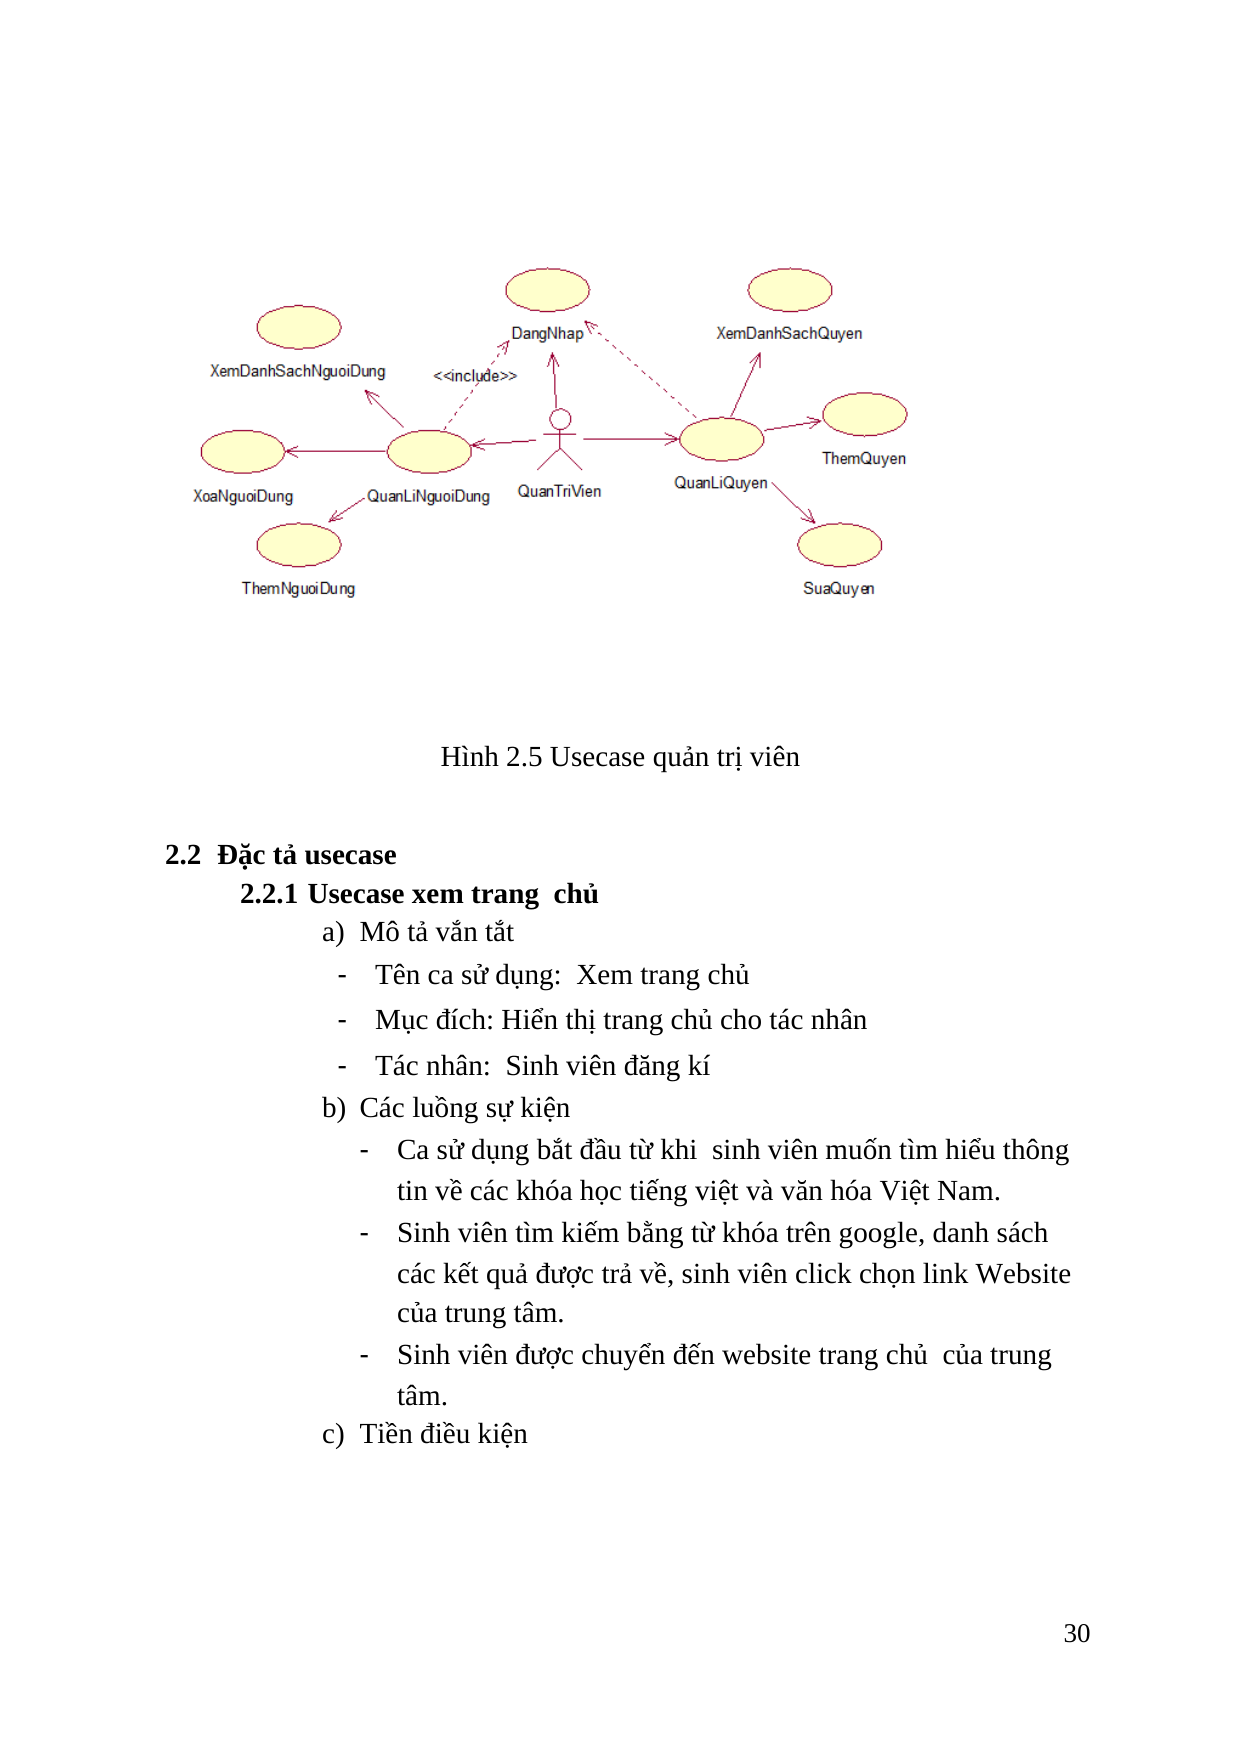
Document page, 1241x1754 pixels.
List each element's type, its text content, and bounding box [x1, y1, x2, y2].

list Tên ca sử dụng: Xem trang chủ [337, 953, 1090, 993]
list Sinh viên tìm kiếm bằng từ khóa trên google, danh sách các kết quả được trả về, sinh viên click chọn link Website của trung tâm. [359, 1212, 1090, 1328]
list Usecase xem trang chủ [240, 876, 1090, 909]
list Đặc tả usecase [165, 837, 1090, 871]
list Các luồng sự kiện [322, 1090, 1090, 1123]
text Hình 2.5 Usecase quản trị viên [150, 739, 1090, 773]
picture [150, 209, 1091, 735]
list Tác nhân: Sinh viên đăng kí [337, 1044, 1090, 1084]
list Mục đích: Hiển thị trang chủ cho tác nhân [337, 999, 1090, 1038]
list Sinh viên được chuyển đến website trang chủ của trung tâm. [359, 1333, 1090, 1412]
list Tiền điều kiện [322, 1417, 1090, 1450]
list Mô tả vắn tắt [322, 914, 1090, 948]
list Ca sử dụng bắt đầu từ khi sinh viên muốn tìm hiểu thông tin về các khóa học tiếng việt và văn hóa Việt Nam. [359, 1128, 1090, 1207]
